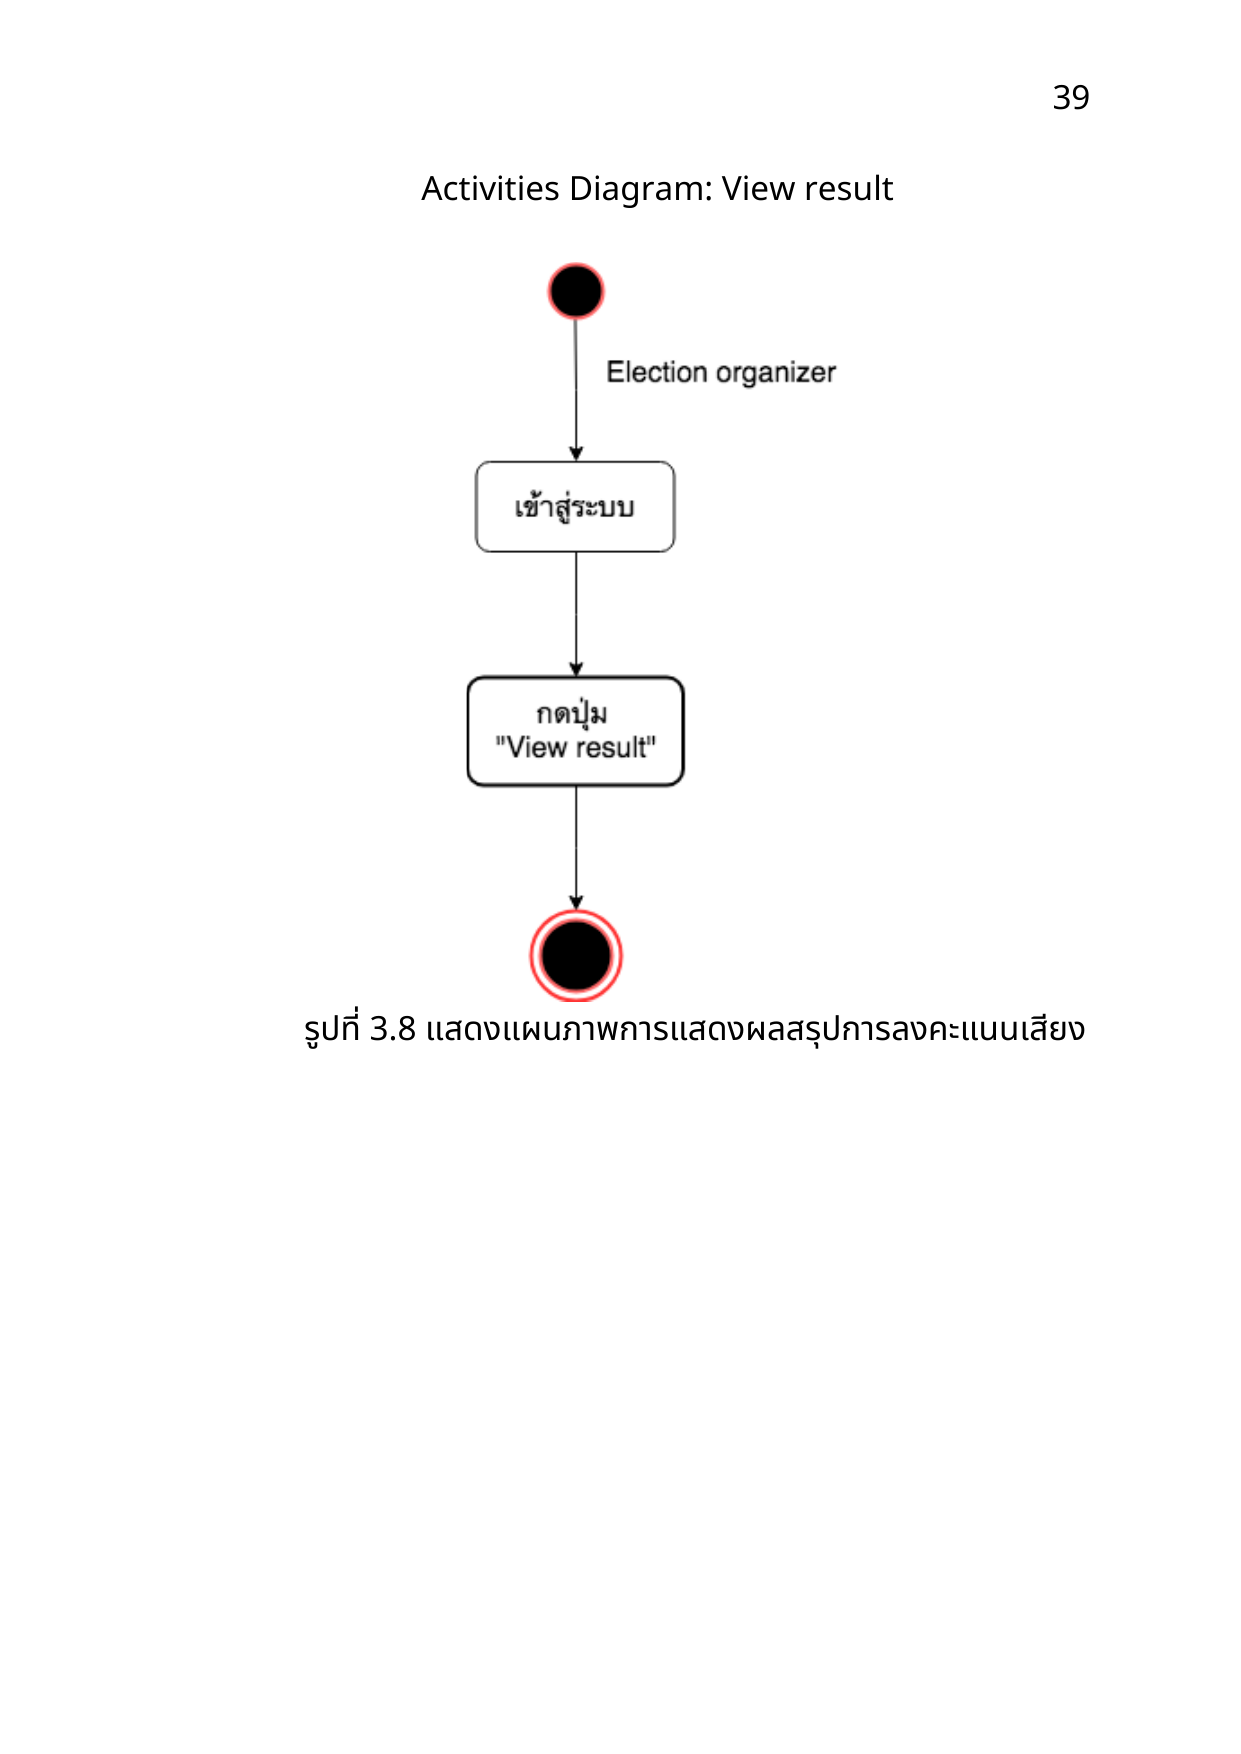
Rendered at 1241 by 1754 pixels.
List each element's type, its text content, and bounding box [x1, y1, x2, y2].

text Activities Diagram: View result [225, 164, 1090, 210]
text รูปที่ 3.8 แสดงแผนภาพการแสดงผลสรุปการลงคะแนนเสียง [300, 1005, 1090, 1055]
picture [466, 262, 849, 1002]
